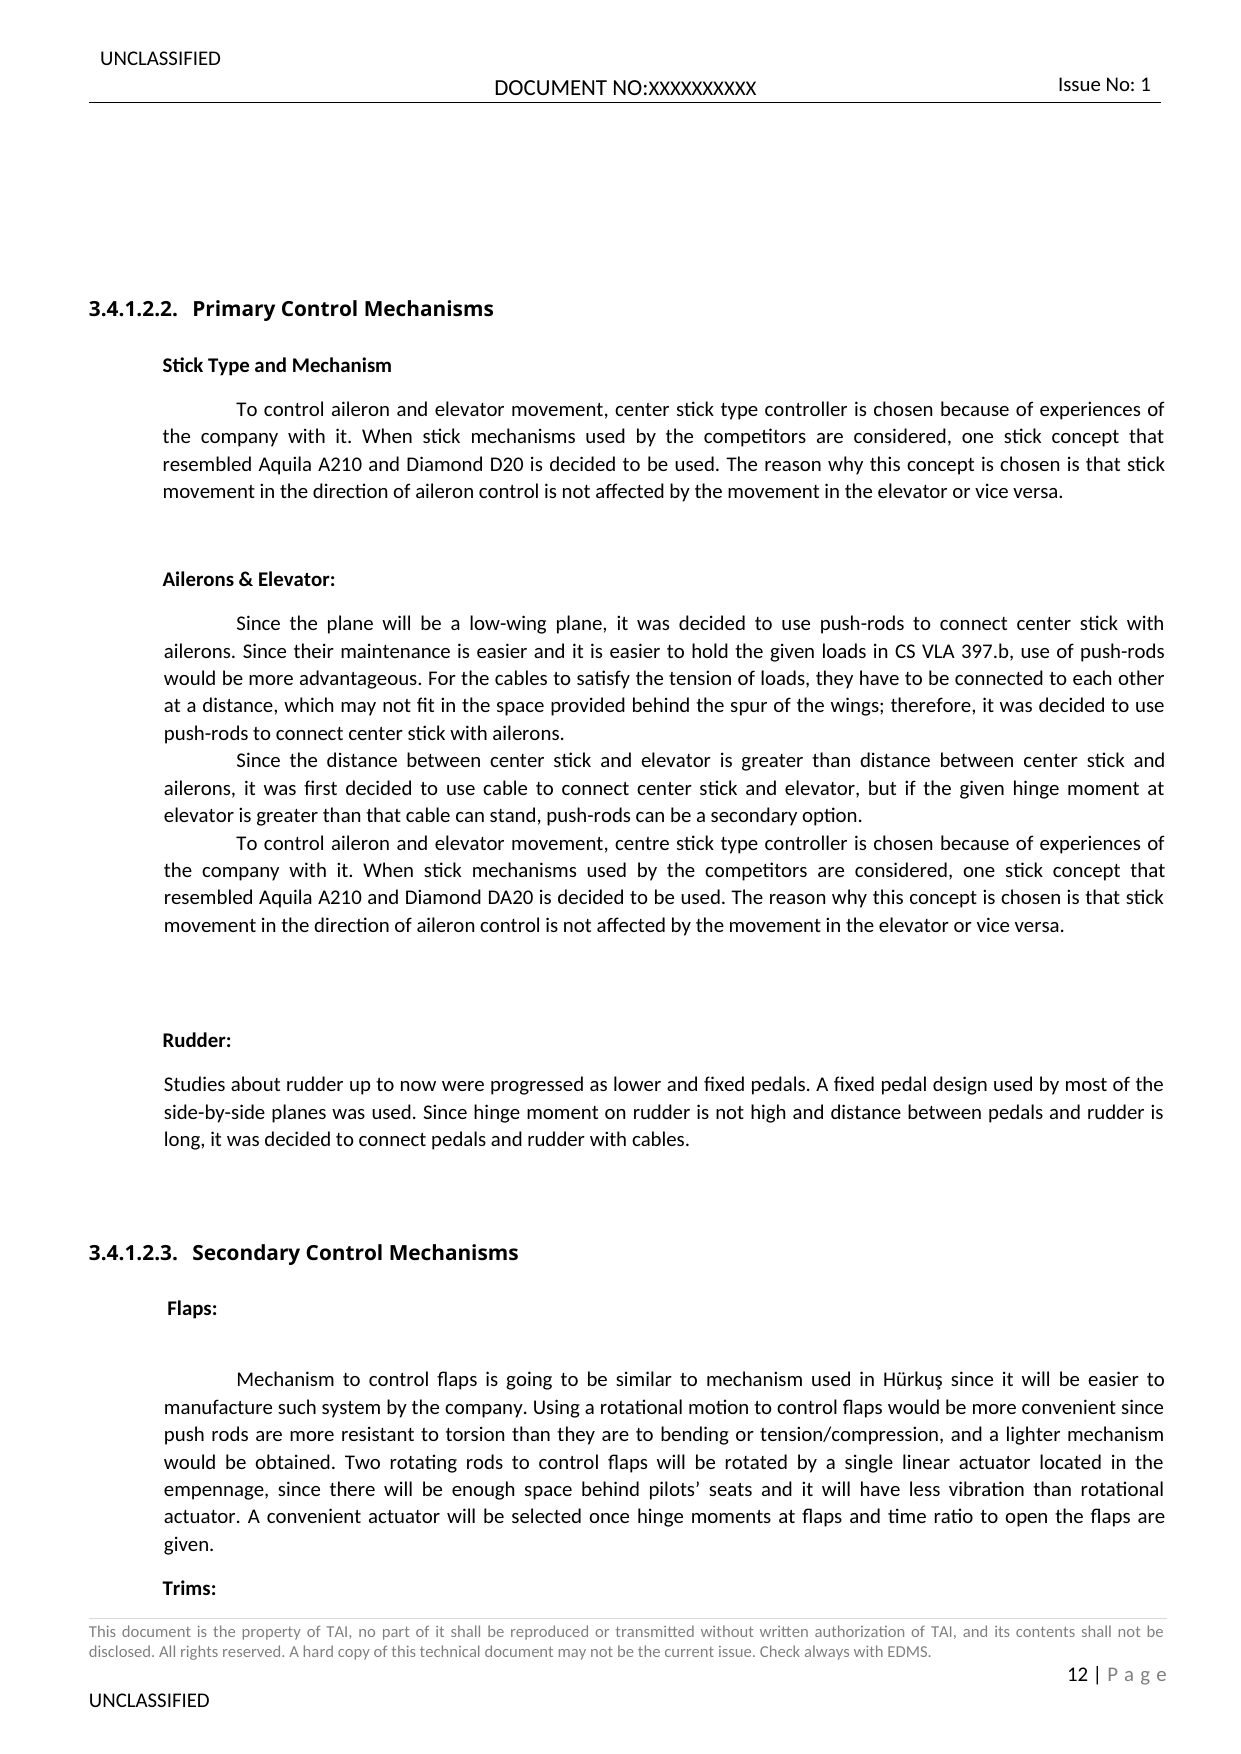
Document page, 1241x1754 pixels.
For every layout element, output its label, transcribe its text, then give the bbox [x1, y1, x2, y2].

list To control aileron and elevator movement, centre stick type controller is chosen because of experiences of the company with it. When stick mechanisms used by the competitors are considered, one stick concept that resembled Aquila A210 and Diamond DA20 is decided to be used. The reason why this concept is chosen is that stick movement in the direction of aileron control is not affected by the movement in the elevator or vice versa. [164, 830, 1167, 937]
subtitle Primary Control Mechanisms [89, 294, 1167, 323]
text Rudder: [89, 1027, 1167, 1053]
text To control aileron and elevator movement, center stick type controller is chosen because of experiences of the company with it. When stick mechanisms used by the competitors are considered, one stick concept that resembled Aquila A210 and Diamond D20 is decided to be used. The reason why this concept is chosen is that stick movement in the direction of aileron control is not affected by the movement in the elevator or vice versa. [162, 396, 1167, 504]
text Flaps: [89, 1295, 1167, 1321]
list Since the plane will be a low-wing plane, it was decided to use push-rods to connect center stick with ailerons. Since their maintenance is easier and it is easier to hold the given loads in CS VLA 397.b, use of push-rods would be more advantageous. For the cables to satisfy the tension of loads, they have to be connected to each other at a distance, which may not fit in the space provided behind the spur of the wings; therefore, it was decided to use push-rods to connect center stick with ailerons. [164, 611, 1167, 746]
text Trims: [89, 1575, 1167, 1601]
text Ailerons & Elevator: [89, 566, 1167, 592]
subtitle Secondary Control Mechanisms [89, 1238, 1167, 1266]
text Stick Type and Mechanism [89, 352, 1167, 377]
list Since the distance between center stick and elevator is greater than distance between center stick and ailerons, it was first decided to use cable to connect center stick and elevator, but if the given hinge moment at elevator is greater than that cable can stand, push-rods can be a secondary option. [164, 747, 1167, 828]
list Studies about rudder up to now were progressed as lower and fixed pedals. A fixed pedal design used by most of the side-by-side planes was used. Since hinge moment on rudder is not high and distance between pedals and rudder is long, it was decided to connect pedals and rudder with cables. [164, 1071, 1167, 1152]
list Mechanism to control flaps is going to be similar to mechanism used in Hürkuş since it will be easier to manufacture such system by the company. Using a rotational motion to control flaps would be more convenient since push rods are more resistant to torsion than they are to bending or tension/compression, and a lighter mechanism would be obtained. Two rotating rods to control flaps will be rotated by a single linear actuator located in the empennage, since there will be enough space behind pilots’ seats and it will have less vibration than rotational actuator. A convenient actuator will be selected once hinge moments at flaps and time ratio to open the flaps are given. [164, 1367, 1167, 1556]
